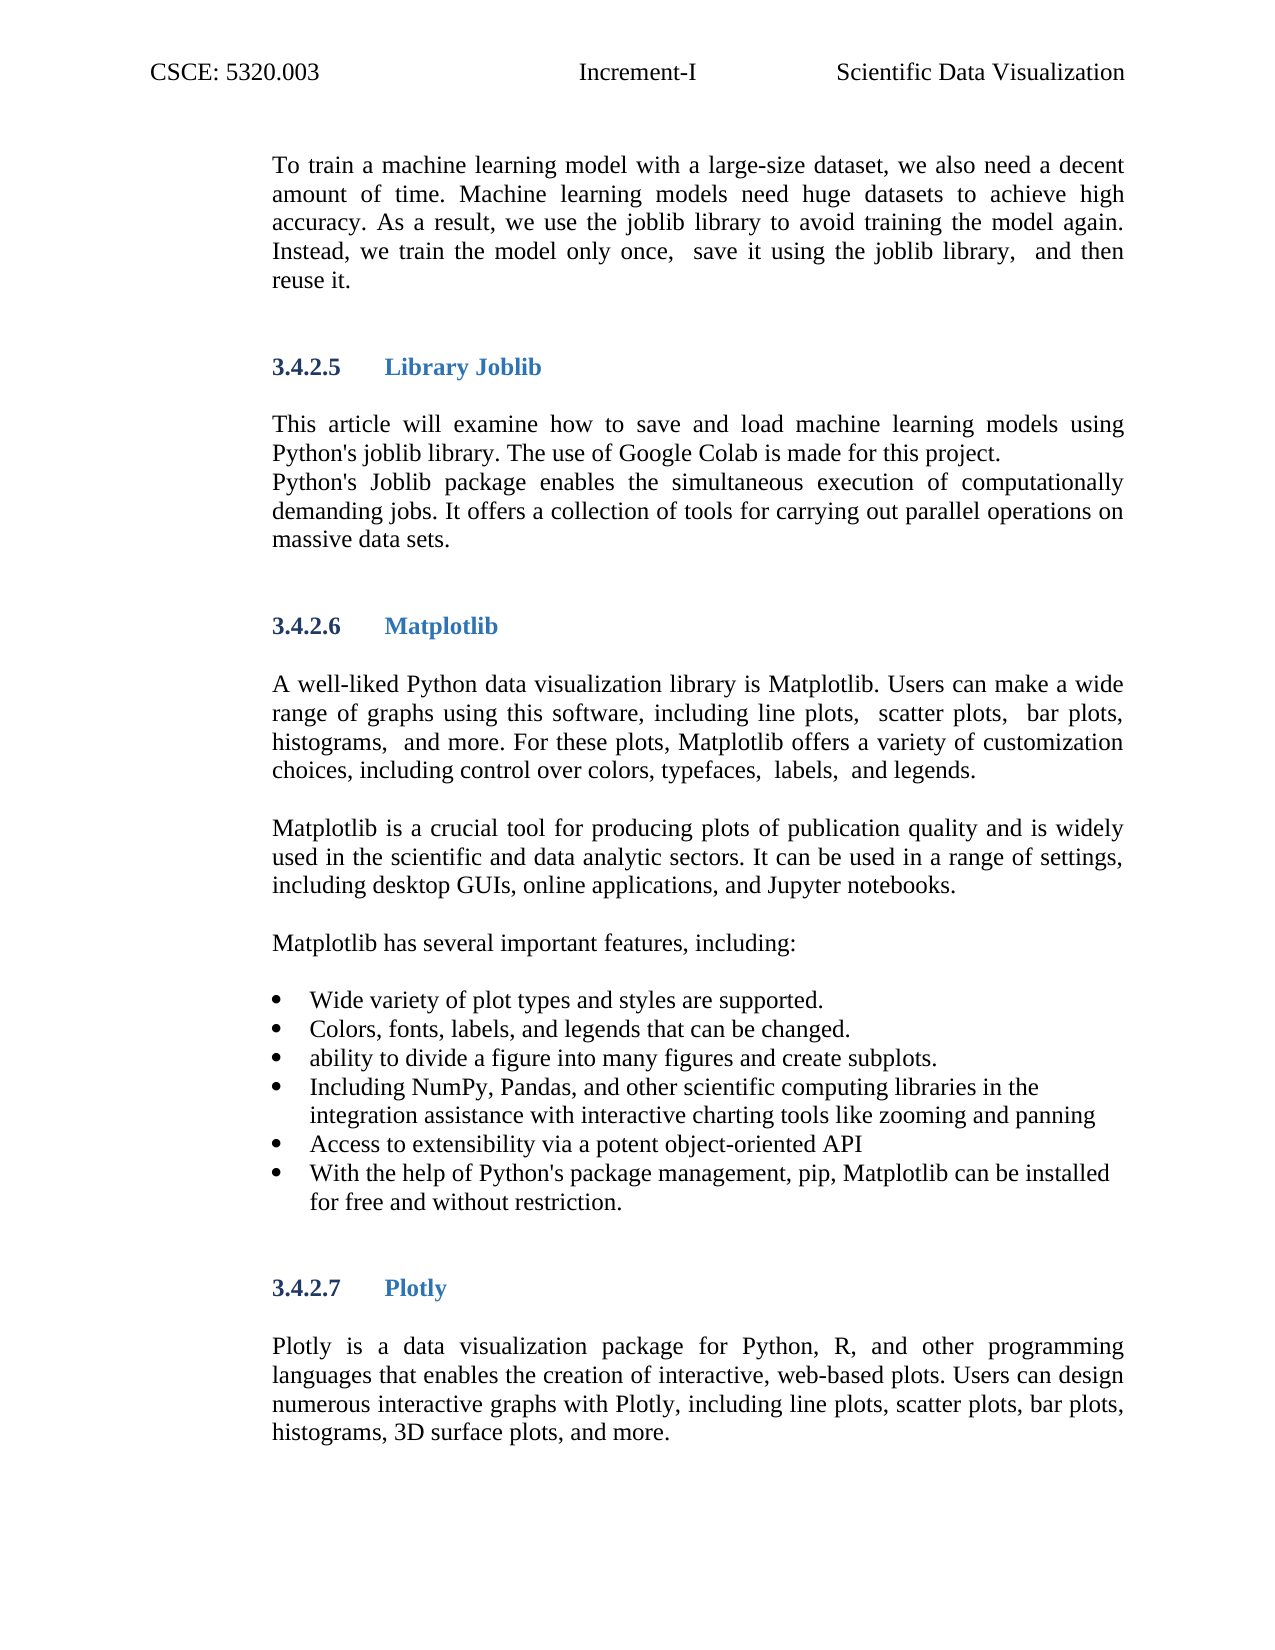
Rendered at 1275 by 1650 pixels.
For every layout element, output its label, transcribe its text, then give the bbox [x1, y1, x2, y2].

list Colors, fonts, labels, and legends that can be changed. [272, 1014, 1125, 1043]
list Including NumPy, Pandas, and other scientific computing libraries in the integration assistance with interactive charting tools like zooming and panning [272, 1072, 1125, 1129]
text Matplotlib is a crucial tool for producing plots of publication quality and is widely used in the scientific and data analytic sectors. It can be used in a range of settings, including desktop GUIs, online applications, and Jupyter notebooks. [272, 813, 1125, 899]
subtitle Plotly [272, 1273, 1125, 1302]
list Access to extensibility via a potent object-oriented API [272, 1129, 1125, 1158]
text Python's Joblib package enables the simultaneous execution of computationally demanding jobs. It offers a collection of tools for carrying out parallel operations on massive data sets. [272, 467, 1125, 553]
subtitle Matplotlib [272, 611, 1125, 640]
subtitle Library Joblib [272, 352, 1125, 380]
list With the help of Python's package management, pip, Matplotlib can be installed for free and without restriction. [272, 1158, 1125, 1215]
list Wide variety of plot types and styles are supported. [272, 985, 1125, 1014]
text To train a machine learning model with a large-size dataset, we also need a decent amount of time. Machine learning models need huge datasets to achieve high accuracy. As a result, we use the joblib library to avoid training the model again. Instead, we train the model only once, save it using the joblib library, and then reuse it. [272, 150, 1125, 294]
text This article will examine how to save and load machine learning models using Python's joblib library. The use of Google Colab is made for this project. [272, 409, 1125, 467]
list ability to divide a figure into many figures and create subplots. [272, 1043, 1125, 1072]
text A well-liked Python data visualization library is Matplotlib. Users can make a wide range of graphs using this software, including line plots, scatter plots, bar plots, histograms, and more. For these plots, Matplotlib offers a variety of customization choices, including control over colors, typefaces, labels, and legends. [272, 669, 1125, 784]
text Plotly is a data visualization package for Python, R, and other programming languages that enables the creation of interactive, web-based plots. Users can design numerous interactive graphs with Plotly, including line plots, scatter plots, bar plots, histograms, 3D surface plots, and more. [272, 1331, 1125, 1446]
text Matplotlib has several important features, including: [225, 928, 1125, 957]
